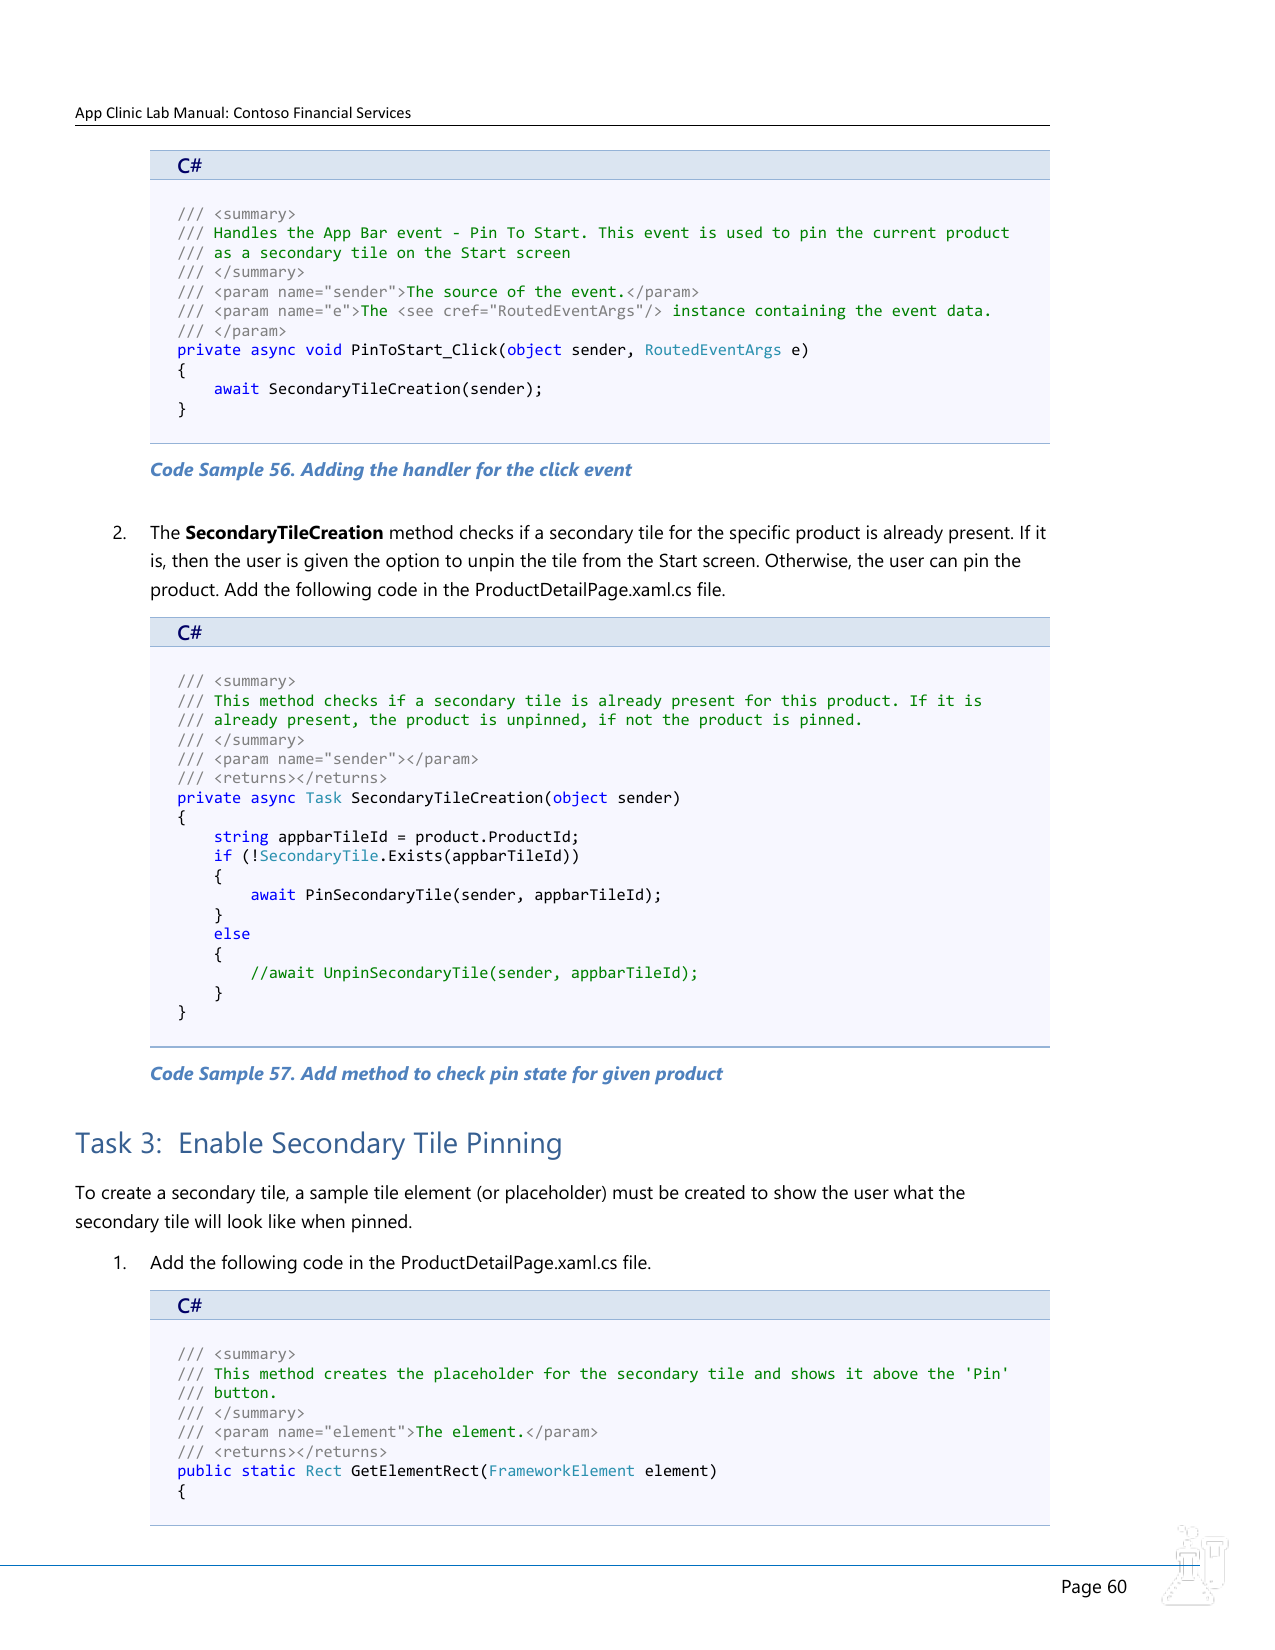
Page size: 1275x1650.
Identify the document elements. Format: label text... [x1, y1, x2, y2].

table_cell /// <summary> /// This method checks if a secondary tile is already present for this product. If it is /// already present, the product is unpinned, if not the product is pinned. /// </summary> /// <param name="sender"></param> /// <returns></returns> private async Task SecondaryTileCreation(object sender) { string appbarTileId = product.ProductId; if (!SecondaryTile.Exists(appbarTileId)) { await PinSecondaryTile(sender, appbarTileId); } else { //await UnpinSecondaryTile(sender, appbarTileId); } } [150, 647, 1050, 1046]
table_header C# [150, 151, 1050, 179]
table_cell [150, 1320, 1050, 1525]
list Add the following code in the ProductDetailPage.xaml.cs file. [112, 1249, 1050, 1274]
table_header C# [150, 1291, 1050, 1319]
list The SecondaryTileCreation method checks if a secondary tile for the specific product is already present. If it is, then the user is given the option to unpin the tile from the Start screen. Otherwise, the user can pin the product. Add the following code in the ProductDetailPage.xaml.cs file. [112, 519, 1050, 601]
subtitle Task 3: Enable Secondary Tile Pinning [75, 1122, 1050, 1161]
table_cell /// <summary> /// Handles the App Bar event - Pin To Start. This event is used to pin the current product /// as a secondary tile on the Start screen /// </summary> /// <param name="sender">The source of the event.</param> /// <param name="e">The <see cref="RoutedEventArgs"/> instance containing the event data. /// </param> private async void PinToStart_Click(object sender, RoutedEventArgs e) { await SecondaryTileCreation(sender); } [150, 180, 1050, 443]
table_header C# [150, 618, 1050, 646]
text To create a secondary tile, a sample tile element (or placeholder) must be created to show the user what the secondary tile will look like when pinned. [75, 1179, 1050, 1233]
